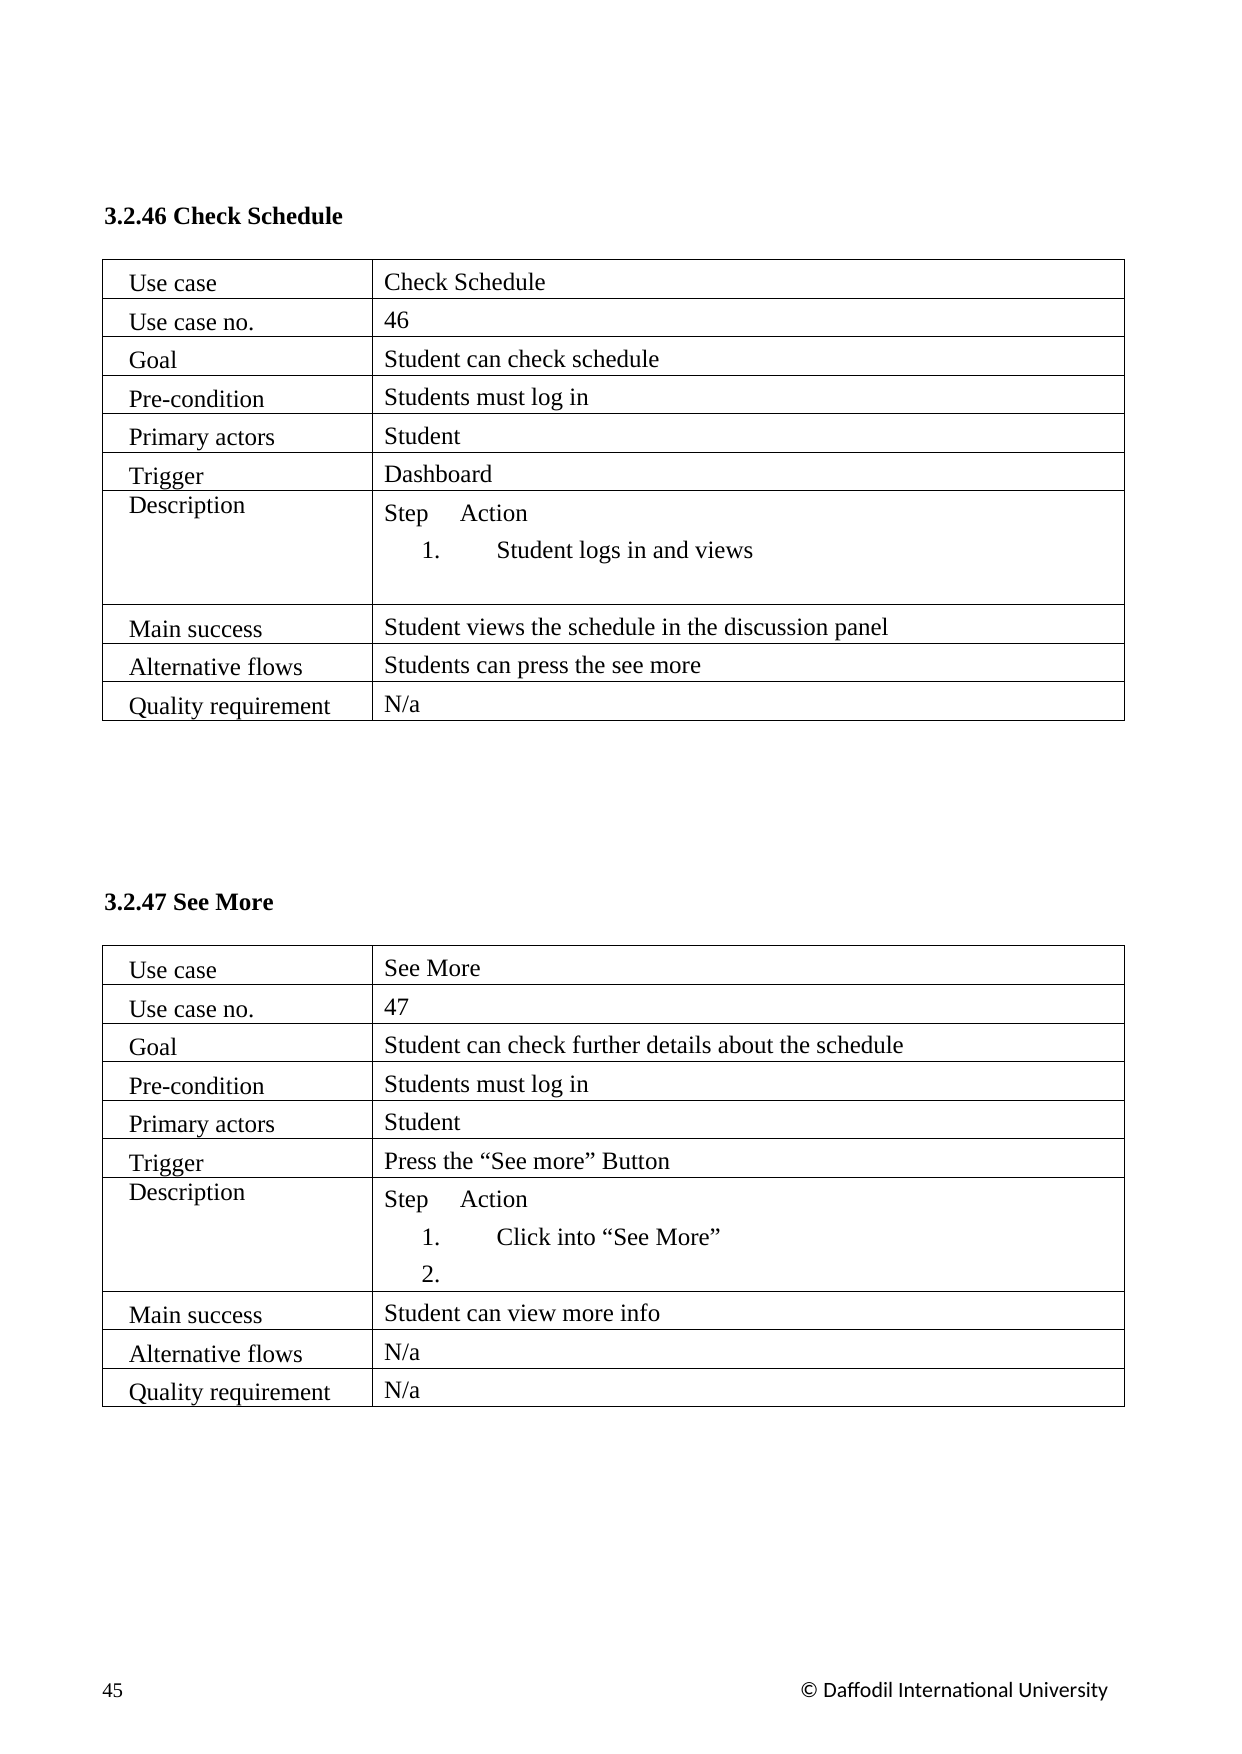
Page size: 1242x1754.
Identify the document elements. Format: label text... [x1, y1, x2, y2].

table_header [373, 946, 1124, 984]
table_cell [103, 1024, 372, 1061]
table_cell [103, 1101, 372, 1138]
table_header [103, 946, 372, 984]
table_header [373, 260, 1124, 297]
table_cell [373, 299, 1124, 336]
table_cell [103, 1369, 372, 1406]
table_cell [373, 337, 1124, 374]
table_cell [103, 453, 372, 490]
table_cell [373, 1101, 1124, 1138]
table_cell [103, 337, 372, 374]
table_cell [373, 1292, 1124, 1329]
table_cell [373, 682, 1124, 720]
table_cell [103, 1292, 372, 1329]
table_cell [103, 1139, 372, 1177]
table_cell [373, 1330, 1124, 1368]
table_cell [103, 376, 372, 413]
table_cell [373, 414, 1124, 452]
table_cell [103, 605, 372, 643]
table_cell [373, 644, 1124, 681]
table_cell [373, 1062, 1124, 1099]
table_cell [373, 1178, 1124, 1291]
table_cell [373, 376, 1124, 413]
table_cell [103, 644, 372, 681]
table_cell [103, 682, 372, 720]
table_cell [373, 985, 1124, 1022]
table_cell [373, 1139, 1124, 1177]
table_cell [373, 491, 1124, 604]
text 3.2.47 See More [104, 887, 1134, 916]
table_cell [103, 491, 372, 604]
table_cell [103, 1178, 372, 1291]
text 3.2.46 Check Schedule [104, 201, 1134, 229]
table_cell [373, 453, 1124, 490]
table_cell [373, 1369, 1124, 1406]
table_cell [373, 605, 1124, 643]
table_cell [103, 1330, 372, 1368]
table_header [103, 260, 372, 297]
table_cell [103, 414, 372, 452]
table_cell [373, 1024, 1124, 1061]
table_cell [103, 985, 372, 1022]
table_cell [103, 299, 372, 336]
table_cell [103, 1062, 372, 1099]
